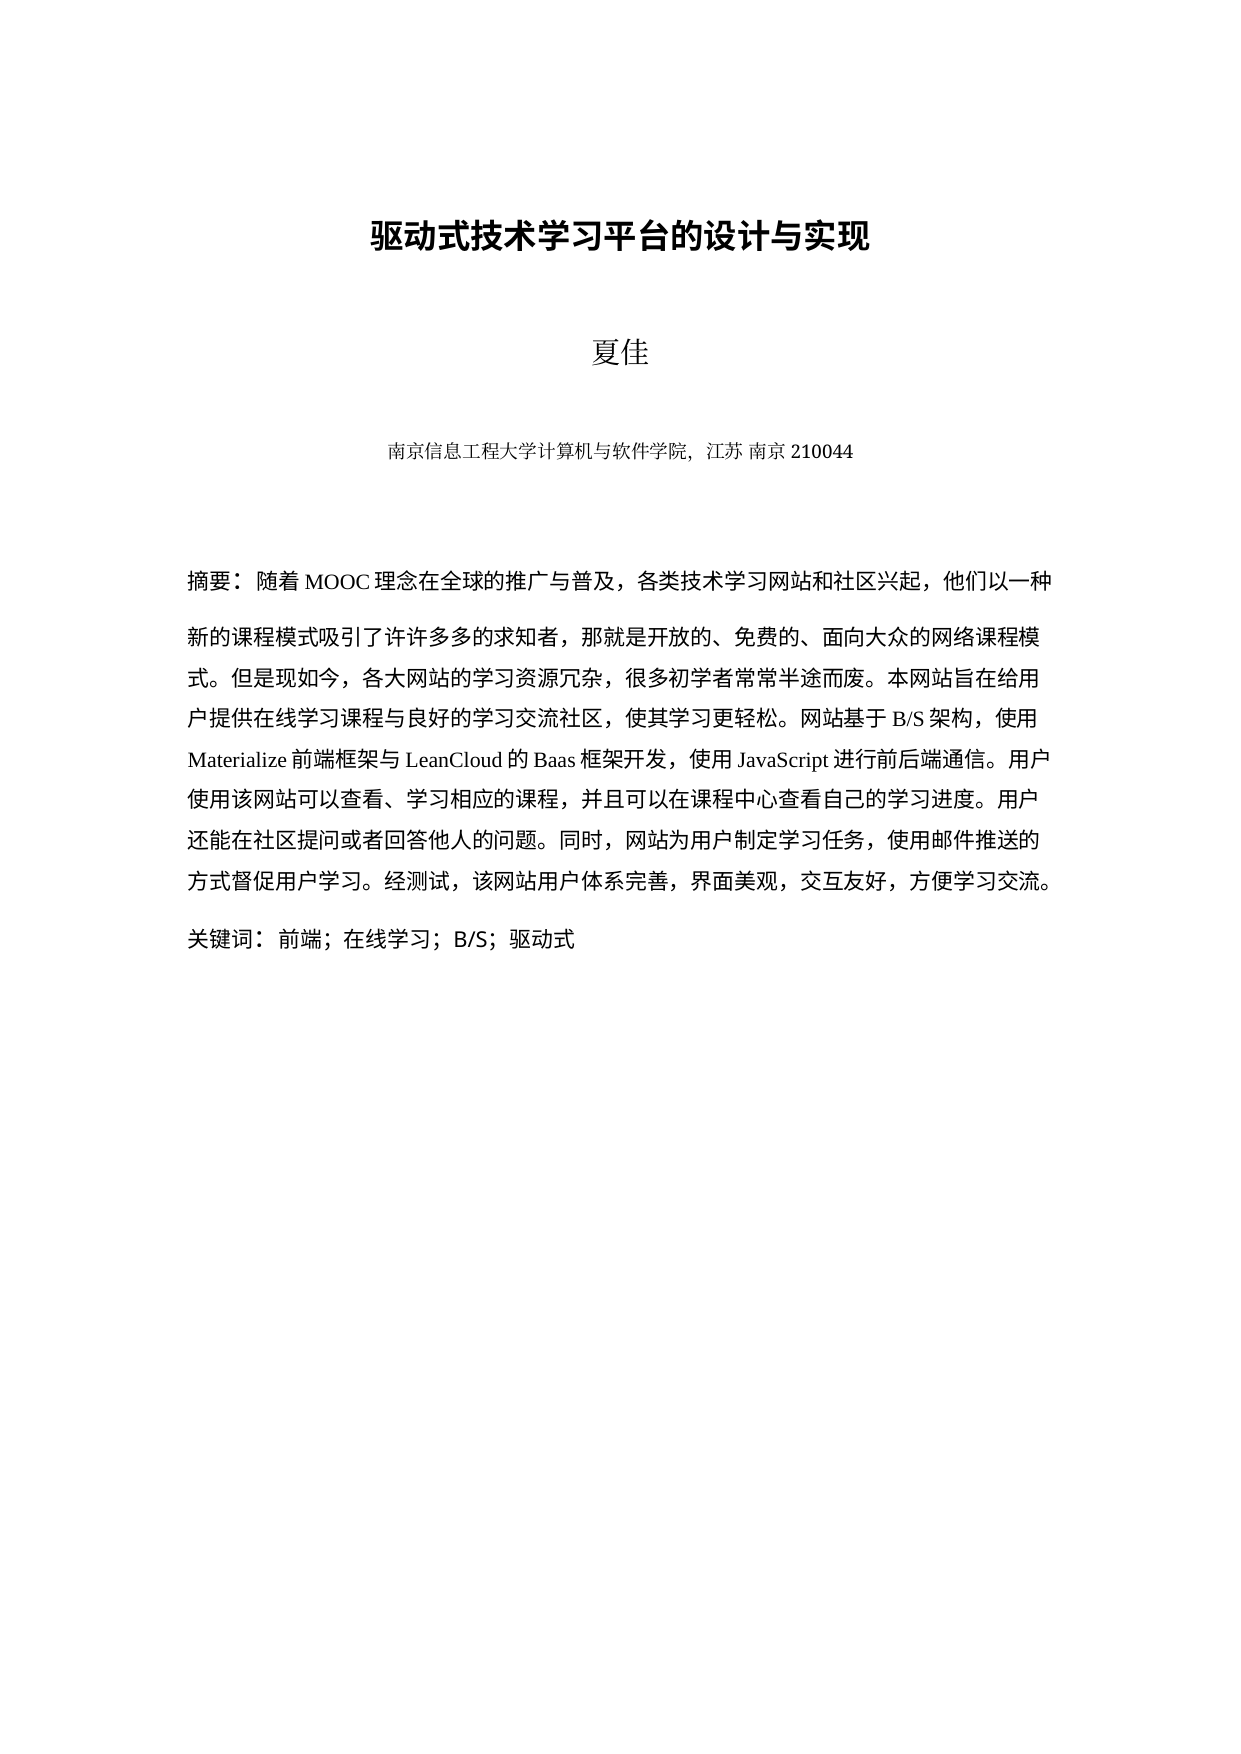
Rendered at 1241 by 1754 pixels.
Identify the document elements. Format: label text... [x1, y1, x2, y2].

text 摘要：随着MOOC理念在全球的推广与普及，各类技术学习网站和社区兴起，他们以一种新的课程模式吸引了许许多多的求知者，那就是开放的、免费的、面向大众的网络课程模式。但是现如今，各大网站的学习资源冗杂，很多初学者常常半途而废。本网站旨在给用户提供在线学习课程与良好的学习交流社区，使其学习更轻松。网站基于B/S架构，使用Materialize前端框架与LeanCloud的Baas框架开发，使用JavaScript进行前后端通信。用户使用该网站可以查看、学习相应的课程，并且可以在课程中心查看自己的学习进度。用户还能在社区提问或者回答他人的问题。同时，网站为用户制定学习任务，使用邮件推送的方式督促用户学习。经测试，该网站用户体系完善，界面美观，交互友好，方便学习交流。 [187, 546, 1053, 896]
text 关键词：前端；在线学习；B/S；驱动式 [187, 904, 1053, 969]
text 南京信息工程大学计算机与软件学院，江苏 南京 210044 [187, 434, 1053, 466]
text 驱动式技术学习平台的设计与实现 [187, 202, 1053, 267]
text 夏佳 [187, 318, 1053, 383]
